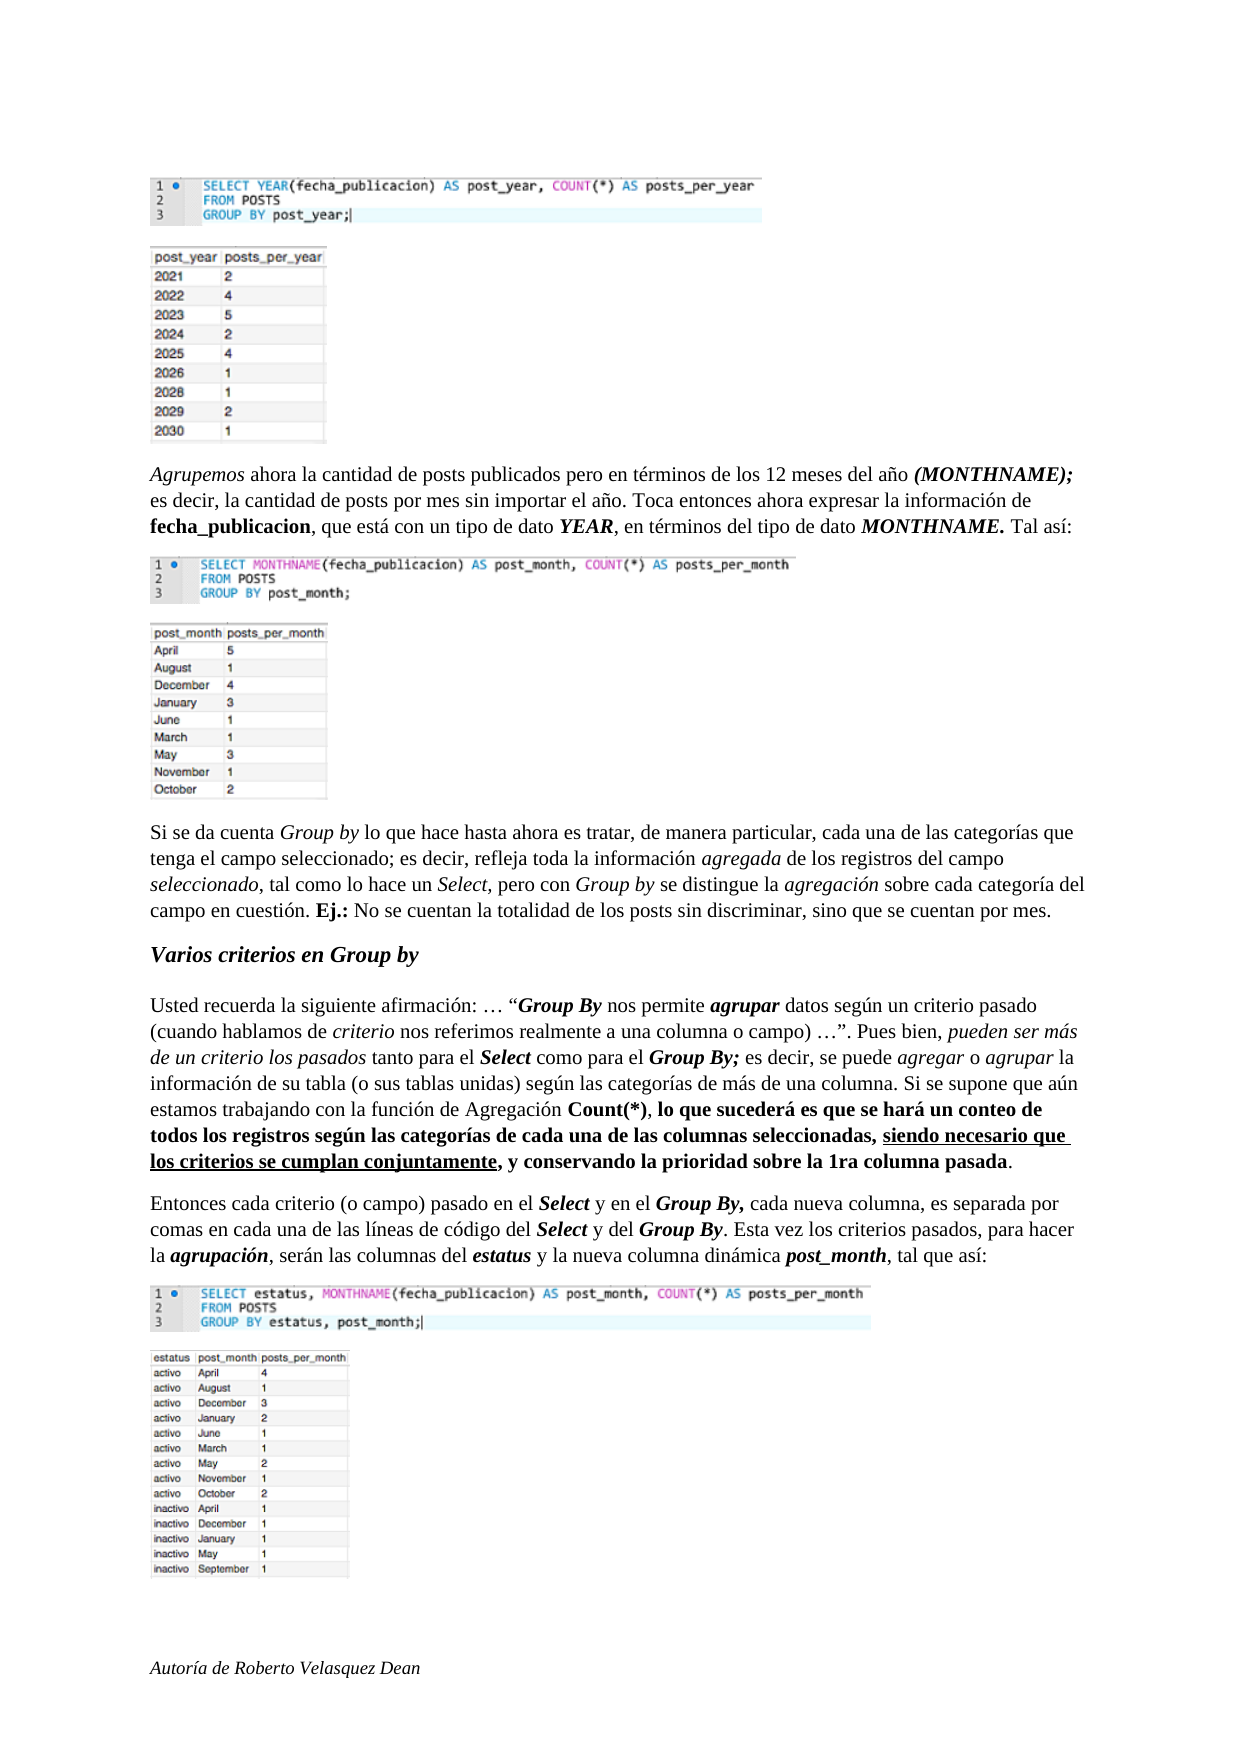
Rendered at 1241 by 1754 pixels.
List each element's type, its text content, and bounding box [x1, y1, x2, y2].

text Entonces cada criterio (o campo) pasado en el Select y en el Group By, cada nueva columna, es separada por comas en cada una de las líneas de código del Select y del Group By. Esta vez los criterios pasados, para hacer la agrupación, serán las columnas del estatus y la nueva columna dinámica post_month, tal que así: [150, 1191, 1090, 1267]
text Agrupemos ahora la cantidad de posts publicados pero en términos de los 12 meses del año (MONTHNAME); es decir, la cantidad de posts por mes sin importar el año. Toca entonces ahora expresar la información de fecha_publicacion, que está con un tipo de dato YEAR, en términos del tipo de dato MONTHNAME. Tal así: [150, 462, 1090, 538]
text Usted recuerda la siguiente afirmación: … “Group By nos permite agrupar datos según un criterio pasado (cuando hablamos de criterio nos referimos realmente a una columna o campo) …”. Pues bien, pueden ser más de un criterio los pasados tanto para el Select como para el Group By; es decir, se puede agregar o agrupar la información de su tabla (o sus tablas unidas) según las categorías de más de una columna. Si se supone que aún estamos trabajando con la función de Agregación Count(*), lo que sucederá es que se hará un conteo de todos los registros según las categorías de cada una de las columnas seleccionadas, siendo necesario que los criterios se cumplan conjuntamente, y conservando la prioridad sobre la 1ra columna pasada. [150, 967, 1090, 1173]
subtitle Varios criterios en Group by [150, 941, 1090, 967]
picture [150, 246, 327, 444]
picture [150, 1350, 350, 1579]
picture [150, 177, 762, 226]
text Si se da cuenta Group by lo que hace hasta ahora es tratar, de manera particular, cada una de las categorías que tenga el campo seleccionado; es decir, refleja toda la información agregada de los registros del campo seleccionado, tal como lo hace un Select, pero con Group by se distingue la agregación sobre cada categoría del campo en cuestión. Ej.: No se cuentan la totalidad de los posts sin discriminar, sino que se cuentan por mes. [150, 820, 1090, 922]
picture [150, 1285, 871, 1332]
picture [150, 556, 796, 604]
picture [150, 622, 328, 800]
